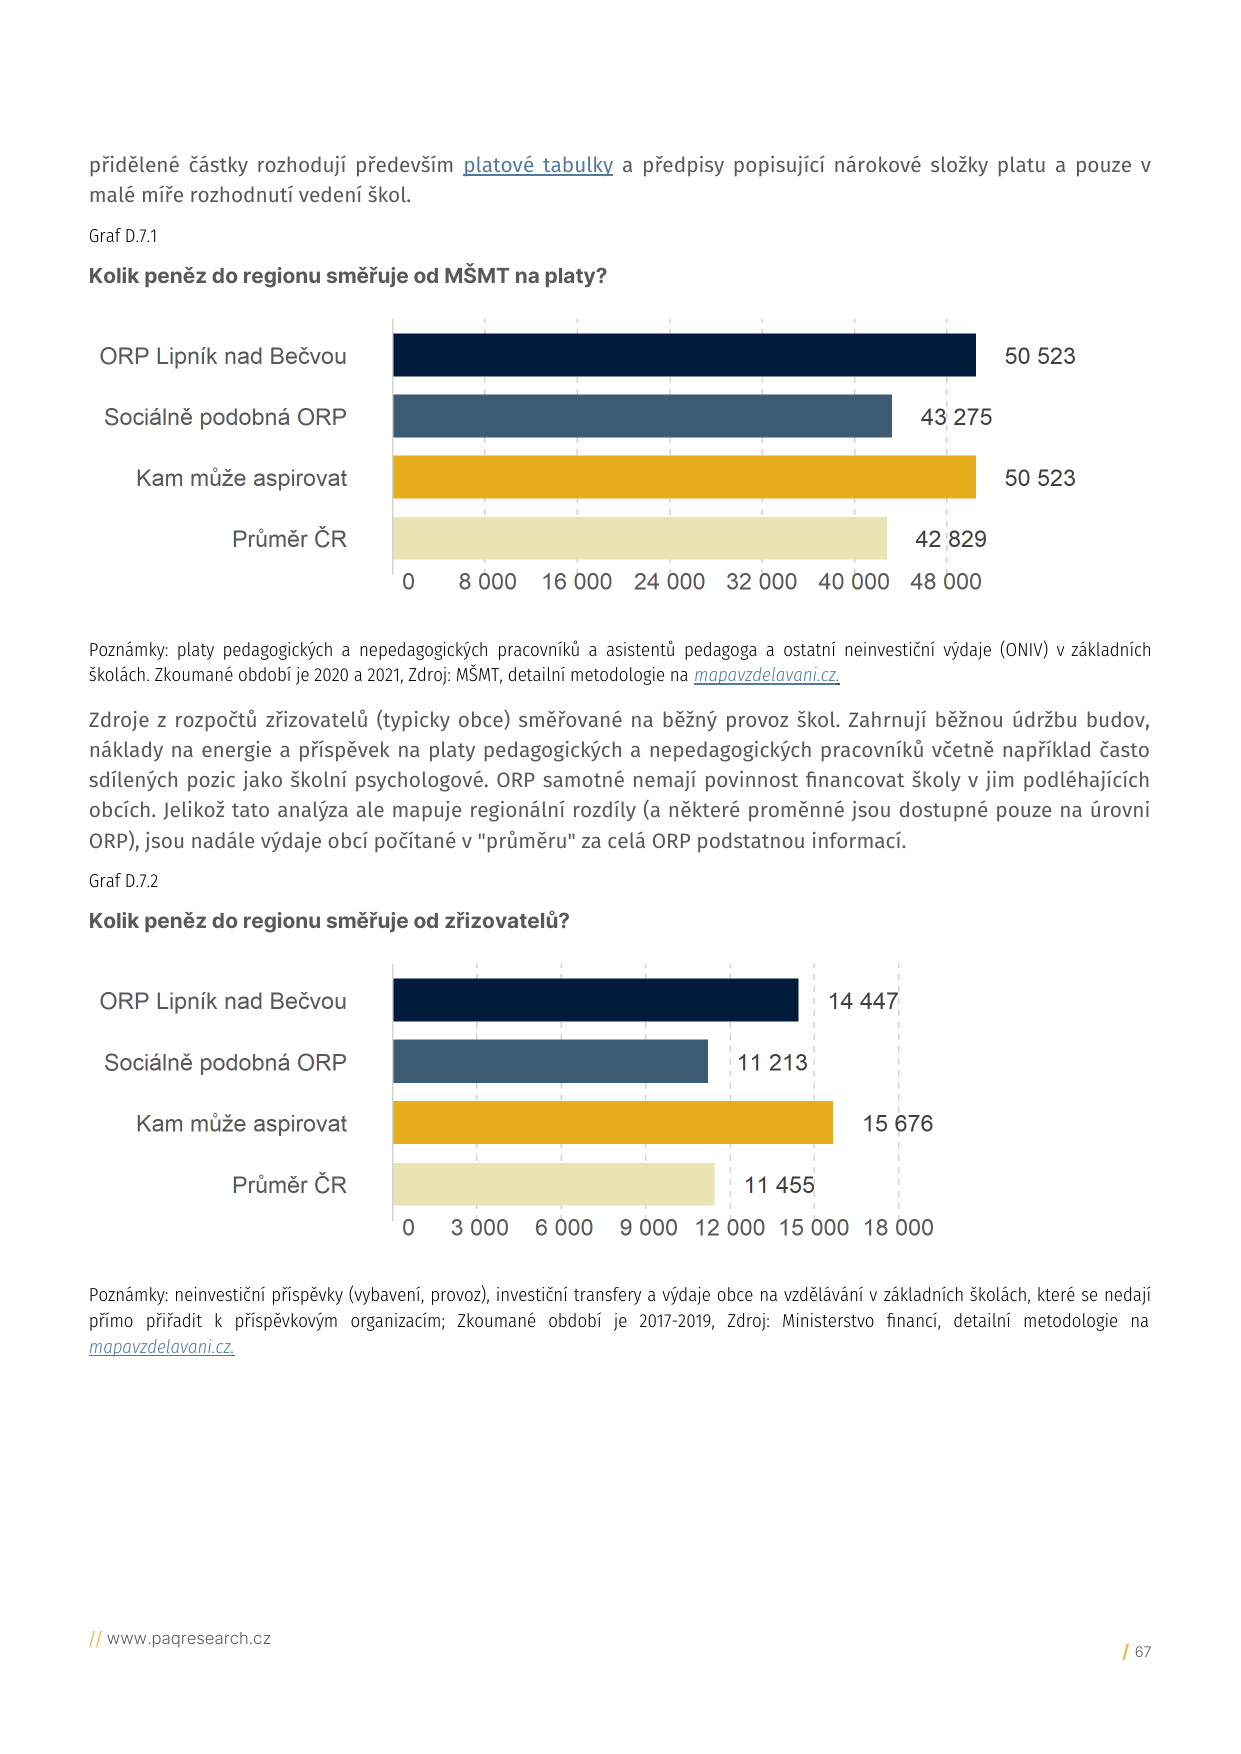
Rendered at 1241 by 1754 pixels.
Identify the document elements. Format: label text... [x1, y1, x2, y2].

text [89, 148, 1152, 208]
text Graf D.7.2 [89, 870, 1152, 893]
text Zdroje z rozpočtů zřizovatelů (typicky obce) směřované na běžný provoz škol. Zahrnují běžnou údržbu budov, náklady na energie a příspěvek na platy pedagogických a nepedagogických pracovníků včetně například často sdílených pozic jako školní psychologové. ORP samotné nemají povinnost financovat školy v jim podléhajících obcích. Jelikož tato analýza ale mapuje regionální rozdíly (a některé proměnné jsou dostupné pouze na úrovni ORP), jsou nadále výdaje obcí počítané v "průměru" za celá ORP podstatnou informací. [89, 703, 1152, 854]
text Kolik peněz do regionu směřuje od zřizovatelů? [89, 909, 1152, 934]
text Graf D.7.1 [89, 225, 1152, 247]
text Poznámky: neinvestiční příspěvky (vybavení, provoz), investiční transfery a výdaje obce na vzdělávání v základních školách, které se nedají přímo přiřadit k příspěvkovým organizacím; Zkoumané období je 2017-2019, Zdroj: Ministerstvo financí, detailní metodologie na mapavzdelavani.cz. [89, 1284, 1152, 1358]
picture [88, 935, 1139, 1268]
picture [88, 290, 1139, 622]
text Kolik peněz do regionu směřuje od MŠMT na platy? [89, 263, 1152, 288]
text Poznámky: platy pedagogických a nepedagogických pracovníků a asistentů pedagoga a ostatní neinvestiční výdaje (ONIV) v základních školách. Zkoumané období je 2020 a 2021, Zdroj: MŠMT, detailní metodologie na mapavzdelavani.cz. [89, 638, 1152, 687]
